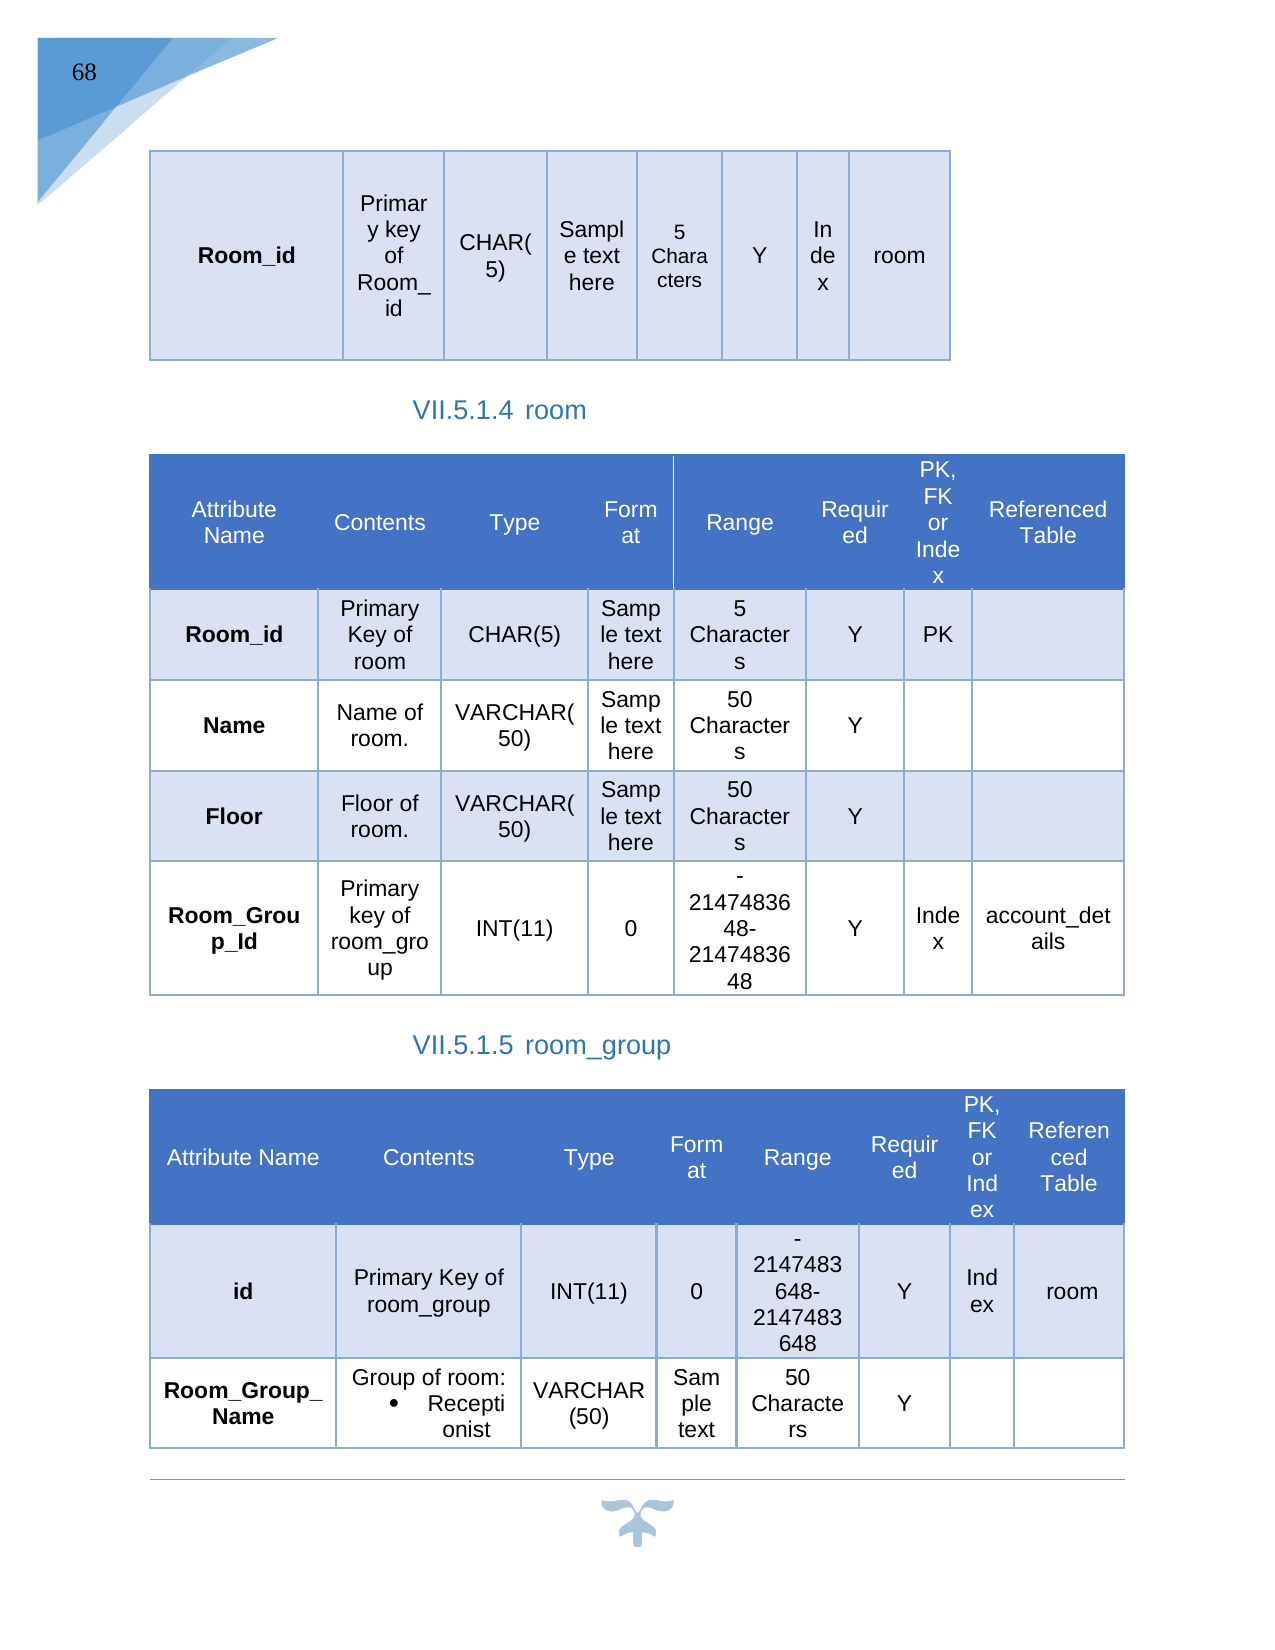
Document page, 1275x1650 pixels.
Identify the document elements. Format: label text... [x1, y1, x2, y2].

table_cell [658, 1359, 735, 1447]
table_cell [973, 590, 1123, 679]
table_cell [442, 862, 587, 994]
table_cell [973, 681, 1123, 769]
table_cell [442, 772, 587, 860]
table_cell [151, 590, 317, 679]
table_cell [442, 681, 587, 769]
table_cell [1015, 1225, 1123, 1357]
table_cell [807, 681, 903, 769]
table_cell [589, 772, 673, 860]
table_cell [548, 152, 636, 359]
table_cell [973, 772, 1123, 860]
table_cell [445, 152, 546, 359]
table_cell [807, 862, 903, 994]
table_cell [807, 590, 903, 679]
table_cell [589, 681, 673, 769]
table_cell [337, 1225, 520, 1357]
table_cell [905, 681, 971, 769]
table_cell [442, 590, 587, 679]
subtitle room [412, 394, 1125, 426]
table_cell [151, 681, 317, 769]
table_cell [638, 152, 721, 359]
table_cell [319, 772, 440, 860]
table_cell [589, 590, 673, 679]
subtitle room_group [412, 1029, 1125, 1060]
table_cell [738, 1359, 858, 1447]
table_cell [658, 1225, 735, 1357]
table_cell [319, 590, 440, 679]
picture [37, 37, 279, 206]
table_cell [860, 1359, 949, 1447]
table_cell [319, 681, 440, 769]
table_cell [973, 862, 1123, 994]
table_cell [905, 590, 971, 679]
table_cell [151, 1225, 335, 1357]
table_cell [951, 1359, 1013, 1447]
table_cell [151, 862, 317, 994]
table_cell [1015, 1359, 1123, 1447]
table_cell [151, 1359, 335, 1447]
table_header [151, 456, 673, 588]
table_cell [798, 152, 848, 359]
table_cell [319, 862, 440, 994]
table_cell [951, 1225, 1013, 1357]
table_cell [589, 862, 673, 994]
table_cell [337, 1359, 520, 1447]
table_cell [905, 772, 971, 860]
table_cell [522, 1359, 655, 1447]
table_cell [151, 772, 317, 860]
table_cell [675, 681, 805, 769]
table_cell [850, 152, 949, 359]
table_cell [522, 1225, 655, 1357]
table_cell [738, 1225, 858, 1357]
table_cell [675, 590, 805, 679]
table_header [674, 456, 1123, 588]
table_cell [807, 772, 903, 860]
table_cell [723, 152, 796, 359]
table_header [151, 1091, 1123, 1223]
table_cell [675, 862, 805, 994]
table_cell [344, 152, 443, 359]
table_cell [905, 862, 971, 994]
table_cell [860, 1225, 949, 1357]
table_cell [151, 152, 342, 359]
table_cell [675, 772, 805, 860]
